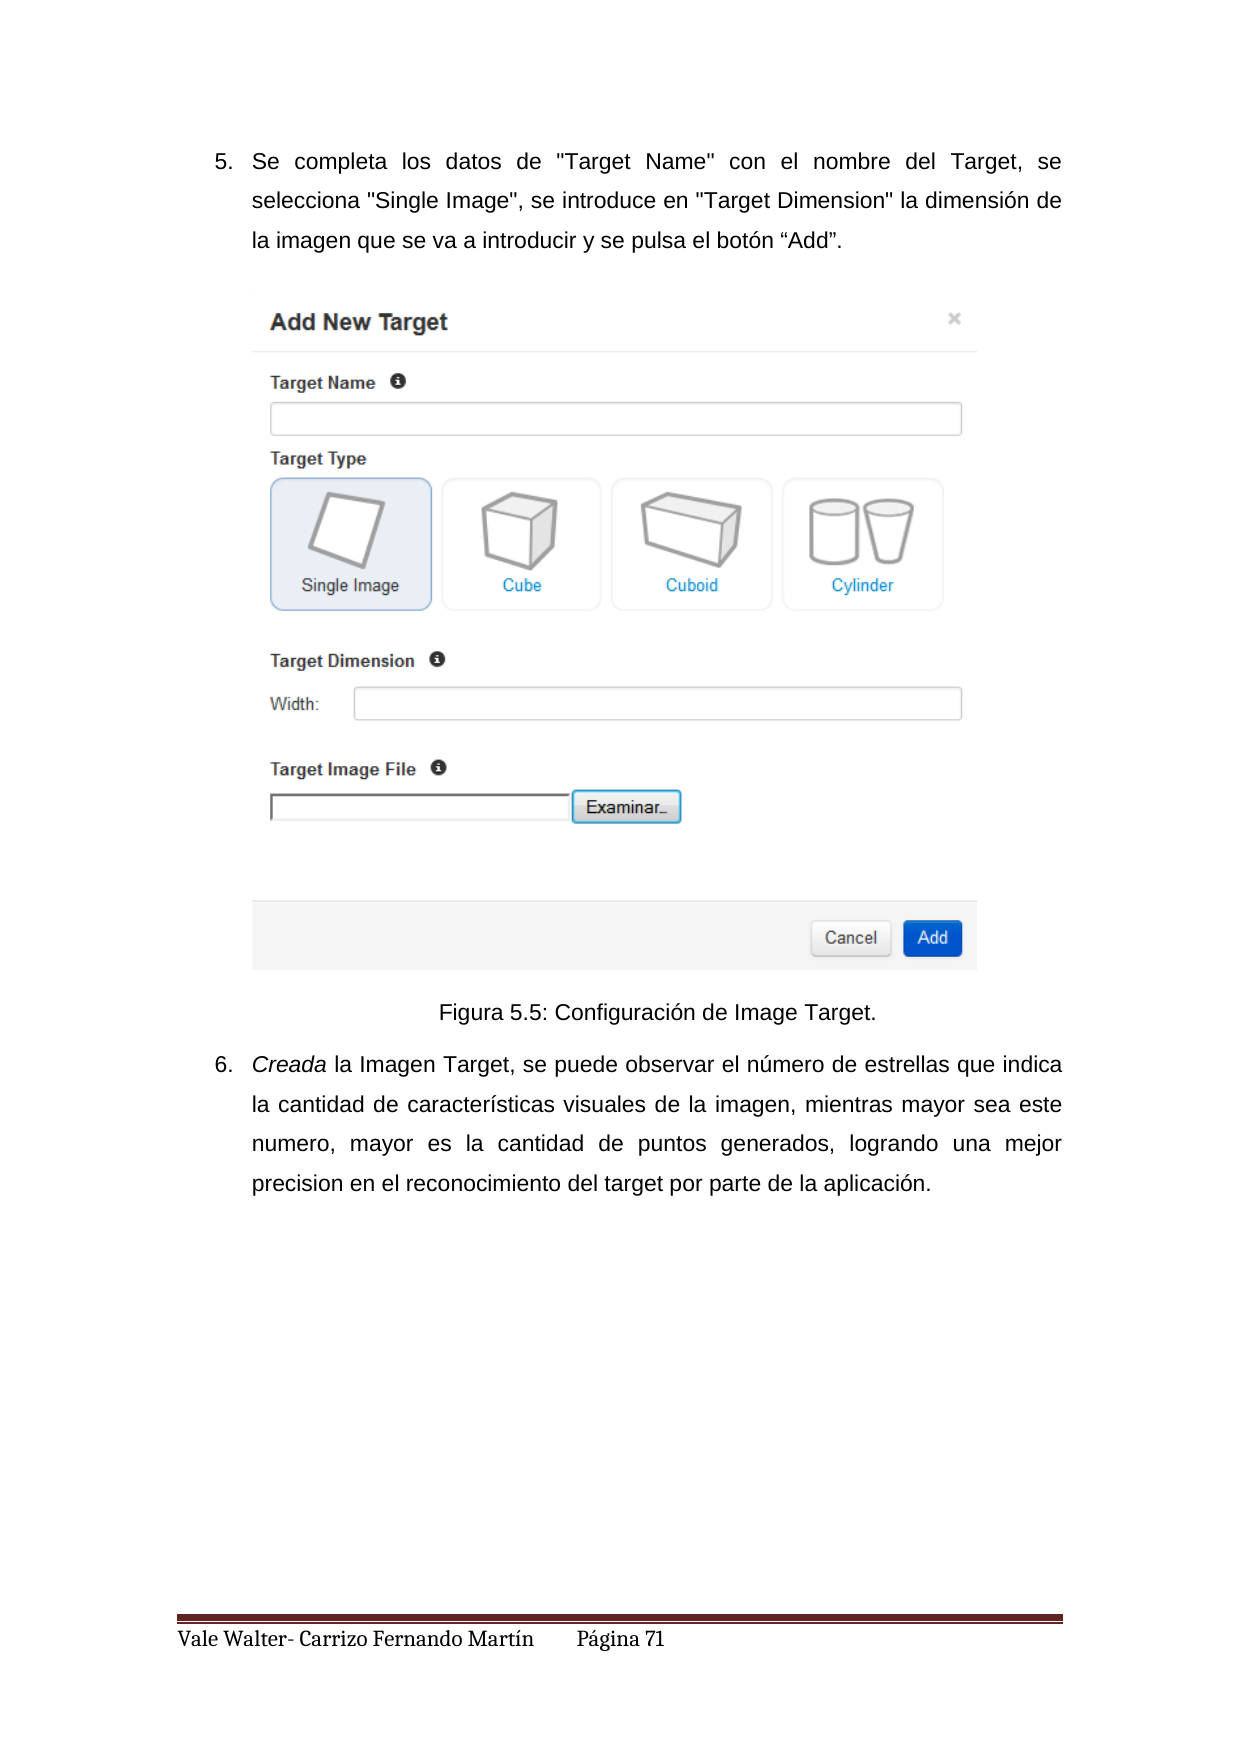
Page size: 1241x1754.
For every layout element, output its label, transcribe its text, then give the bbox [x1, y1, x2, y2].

list Se completa los datos de "Target Name" con el nombre del Target, se selecciona "Single Image", se introduce en "Target Dimension" la dimensión de la imagen que se va a introducir y se pulsa el botón “Add”. [214, 148, 1063, 253]
text Figura 5.5: Configuración de Image Target. [252, 998, 1063, 1025]
list Creada la Imagen Target, se puede observar el número de estrellas que indica la cantidad de características visuales de la imagen, mientras mayor sea este numero, mayor es la cantidad de puntos generados, logrando una mejor precision en el reconocimiento del target por parte de la aplicación. [214, 1051, 1063, 1196]
picture [252, 295, 978, 970]
